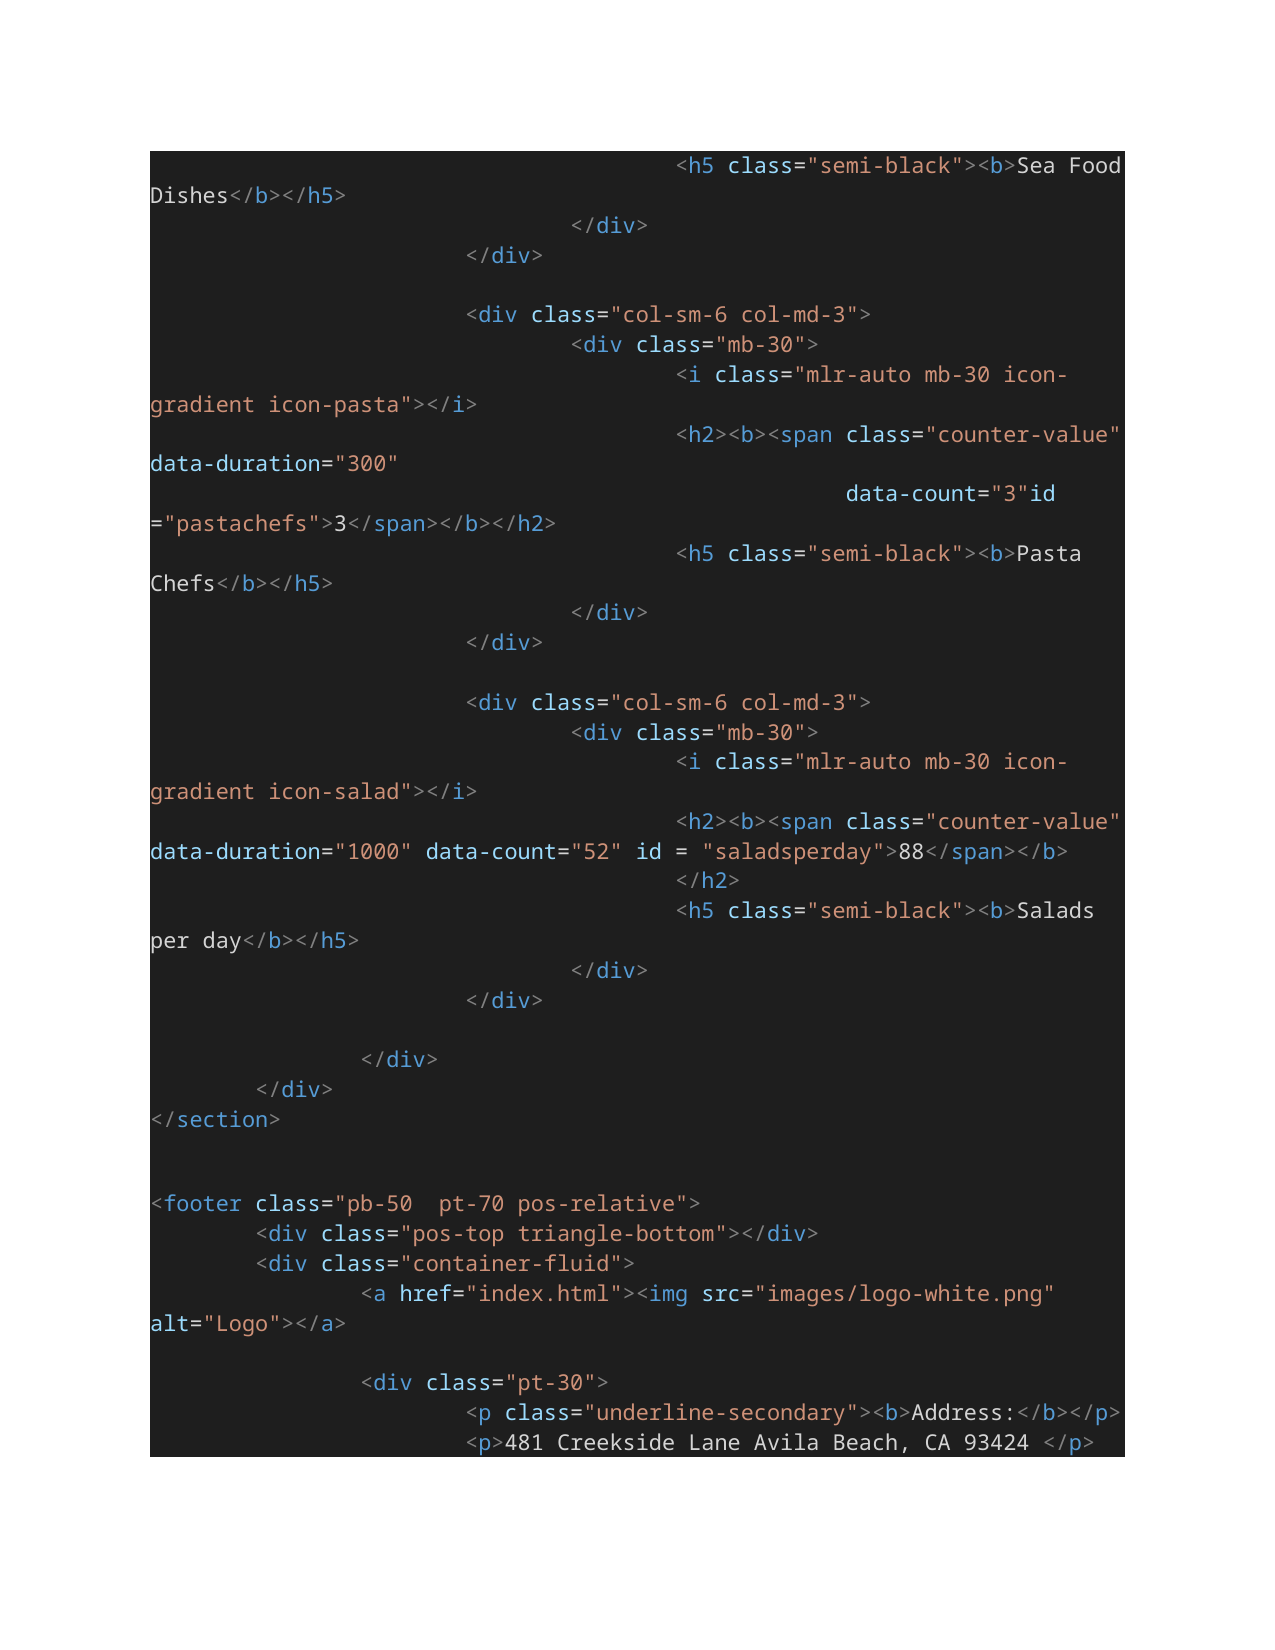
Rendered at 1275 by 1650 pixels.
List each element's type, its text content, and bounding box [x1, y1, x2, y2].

text <div class="mb-30"> [150, 329, 1125, 359]
text <h2><b><span class="counter-value" data-duration="300" [150, 419, 1125, 478]
text </div> [150, 985, 1125, 1014]
text </div> [150, 955, 1125, 985]
text </div> [150, 1044, 1125, 1074]
text </section> [150, 1104, 1125, 1134]
text <div class="container-fluid"> [150, 1248, 1125, 1278]
text <h5 class="semi-black"><b>Salads per day</b></h5> [150, 895, 1125, 955]
text <div class="pos-top triangle-bottom"></div> [150, 1218, 1125, 1248]
text <a href="index.html"><img src="images/logo-white.png" alt="Logo"></a> [150, 1278, 1125, 1337]
text data-count="3"id ="pastachefs">3</span></b></h2> [150, 478, 1125, 538]
text <p>481 Creekside Lane Avila Beach, CA 93424 </p> [150, 1427, 1125, 1457]
text <div class="pt-30"> [150, 1367, 1125, 1397]
text <h5 class="semi-black"><b>Pasta Chefs</b></h5> [150, 538, 1125, 597]
text </div> [150, 1074, 1125, 1104]
text <footer class="pb-50 pt-70 pos-relative"> [150, 1188, 1125, 1218]
text <h2><b><span class="counter-value" data-duration="1000" data-count="52" id = "saladsperday">88</span></b> [150, 806, 1125, 866]
text </div> [150, 627, 1125, 657]
text <i class="mlr-auto mb-30 icon-gradient icon-pasta"></i> [150, 359, 1125, 419]
text <div class="col-sm-6 col-md-3"> [150, 687, 1125, 717]
text </div> [150, 210, 1125, 240]
text <h5 class="semi-black"><b>Sea Food Dishes</b></h5> [150, 151, 1125, 210]
text <p class="underline-secondary"><b>Address:</b></p> [150, 1397, 1125, 1427]
text </div> [150, 240, 1125, 270]
text </div> [150, 597, 1125, 627]
text <i class="mlr-auto mb-30 icon-gradient icon-salad"></i> [150, 746, 1125, 806]
text <div class="col-sm-6 col-md-3"> [150, 299, 1125, 329]
text <div class="mb-30"> [150, 717, 1125, 746]
text </h2> [150, 866, 1125, 895]
